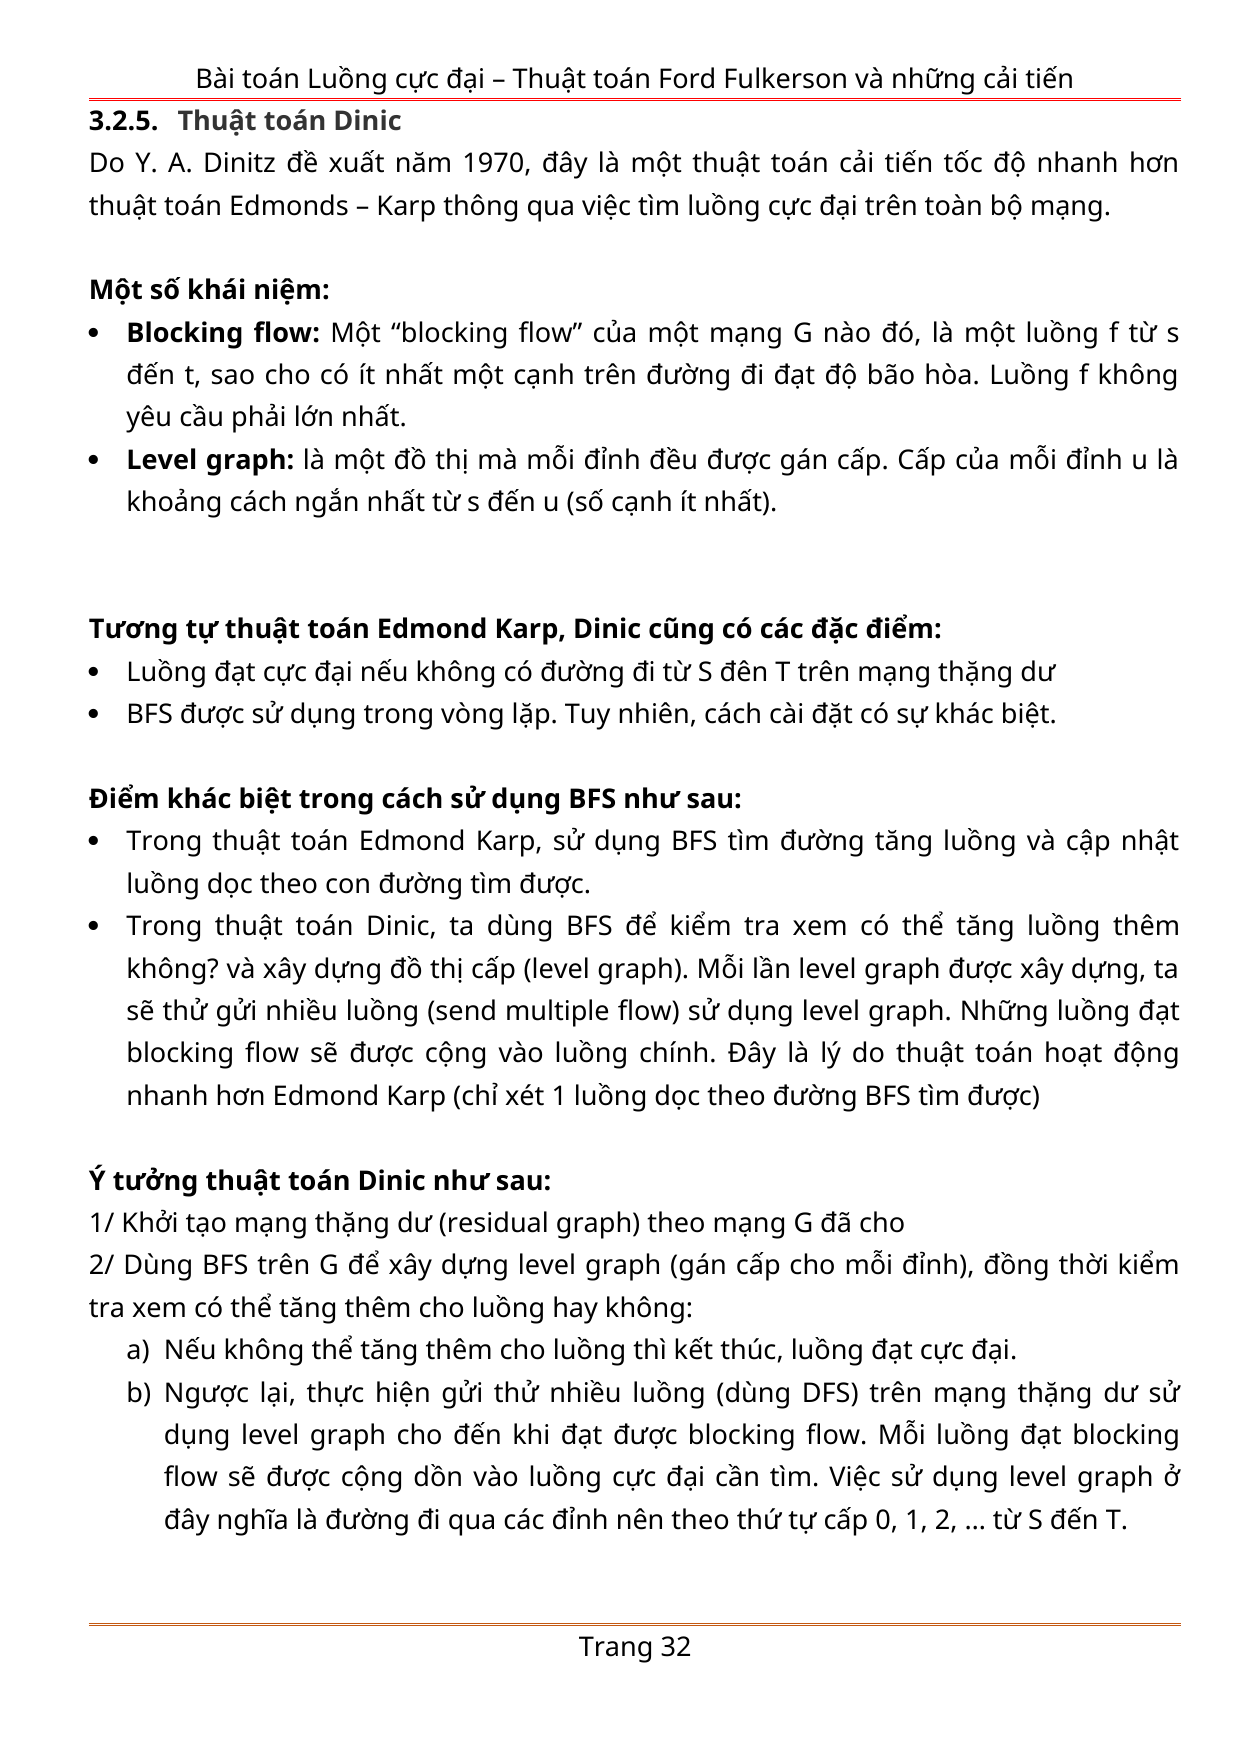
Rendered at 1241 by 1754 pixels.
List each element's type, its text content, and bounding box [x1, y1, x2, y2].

list Trong thuật toán Edmond Karp, sử dụng BFS tìm đường tăng luồng và cập nhật luồng dọc theo con đường tìm được. [89, 822, 1181, 901]
text Tương tự thuật toán Edmond Karp, Dinic cũng có các đặc điểm: [89, 610, 1181, 647]
text Một số khái niệm: [89, 271, 1181, 308]
text Do Y. A. Dinitz đề xuất năm 1970, đây là một thuật toán cải tiến tốc độ nhanh hơn thuật toán Edmonds – Karp thông qua việc tìm luồng cực đại trên toàn bộ mạng. [89, 143, 1181, 223]
subtitle Thuật toán Dinic [89, 101, 1181, 138]
list Trong thuật toán Dinic, ta dùng BFS để kiểm tra xem có thể tăng luồng thêm không? và xây dựng đồ thị cấp (level graph). Mỗi lần level graph được xây dựng, ta sẽ thử gửi nhiều luồng (send multiple flow) sử dụng level graph. Những luồng đạt blocking flow sẽ được cộng vào luồng chính. Đây là lý do thuật toán hoạt động nhanh hơn Edmond Karp (chỉ xét 1 luồng dọc theo đường BFS tìm được) [89, 907, 1181, 1113]
list Ngược lại, thực hiện gửi thử nhiều luồng (dùng DFS) trên mạng thặng dư sử dụng level graph cho đến khi đạt được blocking flow. Mỗi luồng đạt blocking flow sẽ được cộng dồn vào luồng cực đại cần tìm. Việc sử dụng level graph ở đây nghĩa là đường đi qua các đỉnh nên theo thứ tự cấp 0, 1, 2, … từ S đến T. [126, 1373, 1181, 1537]
text Điểm khác biệt trong cách sử dụng BFS như sau: [89, 779, 1181, 816]
text Ý tưởng thuật toán Dinic như sau: [89, 1161, 1181, 1198]
text 2/ Dùng BFS trên G để xây dựng level graph (gán cấp cho mỗi đỉnh), đồng thời kiểm tra xem có thể tăng thêm cho luồng hay không: [89, 1246, 1181, 1325]
list Level graph: là một đồ thị mà mỗi đỉnh đều được gán cấp. Cấp của mỗi đỉnh u là khoảng cách ngắn nhất từ s đến u (số cạnh ít nhất). [89, 440, 1181, 519]
list Nếu không thể tăng thêm cho luồng thì kết thúc, luồng đạt cực đại. [126, 1331, 1181, 1367]
list Blocking flow: Một “blocking flow” của một mạng G nào đó, là một luồng f từ s đến t, sao cho có ít nhất một cạnh trên đường đi đạt độ bão hòa. Luồng f không yêu cầu phải lớn nhất. [89, 313, 1181, 435]
list BFS được sử dụng trong vòng lặp. Tuy nhiên, cách cài đặt có sự khác biệt. [89, 695, 1181, 732]
list Luồng đạt cực đại nếu không có đường đi từ S đên T trên mạng thặng dư [89, 652, 1181, 689]
text 1/ Khởi tạo mạng thặng dư (residual graph) theo mạng G đã cho [89, 1203, 1181, 1240]
